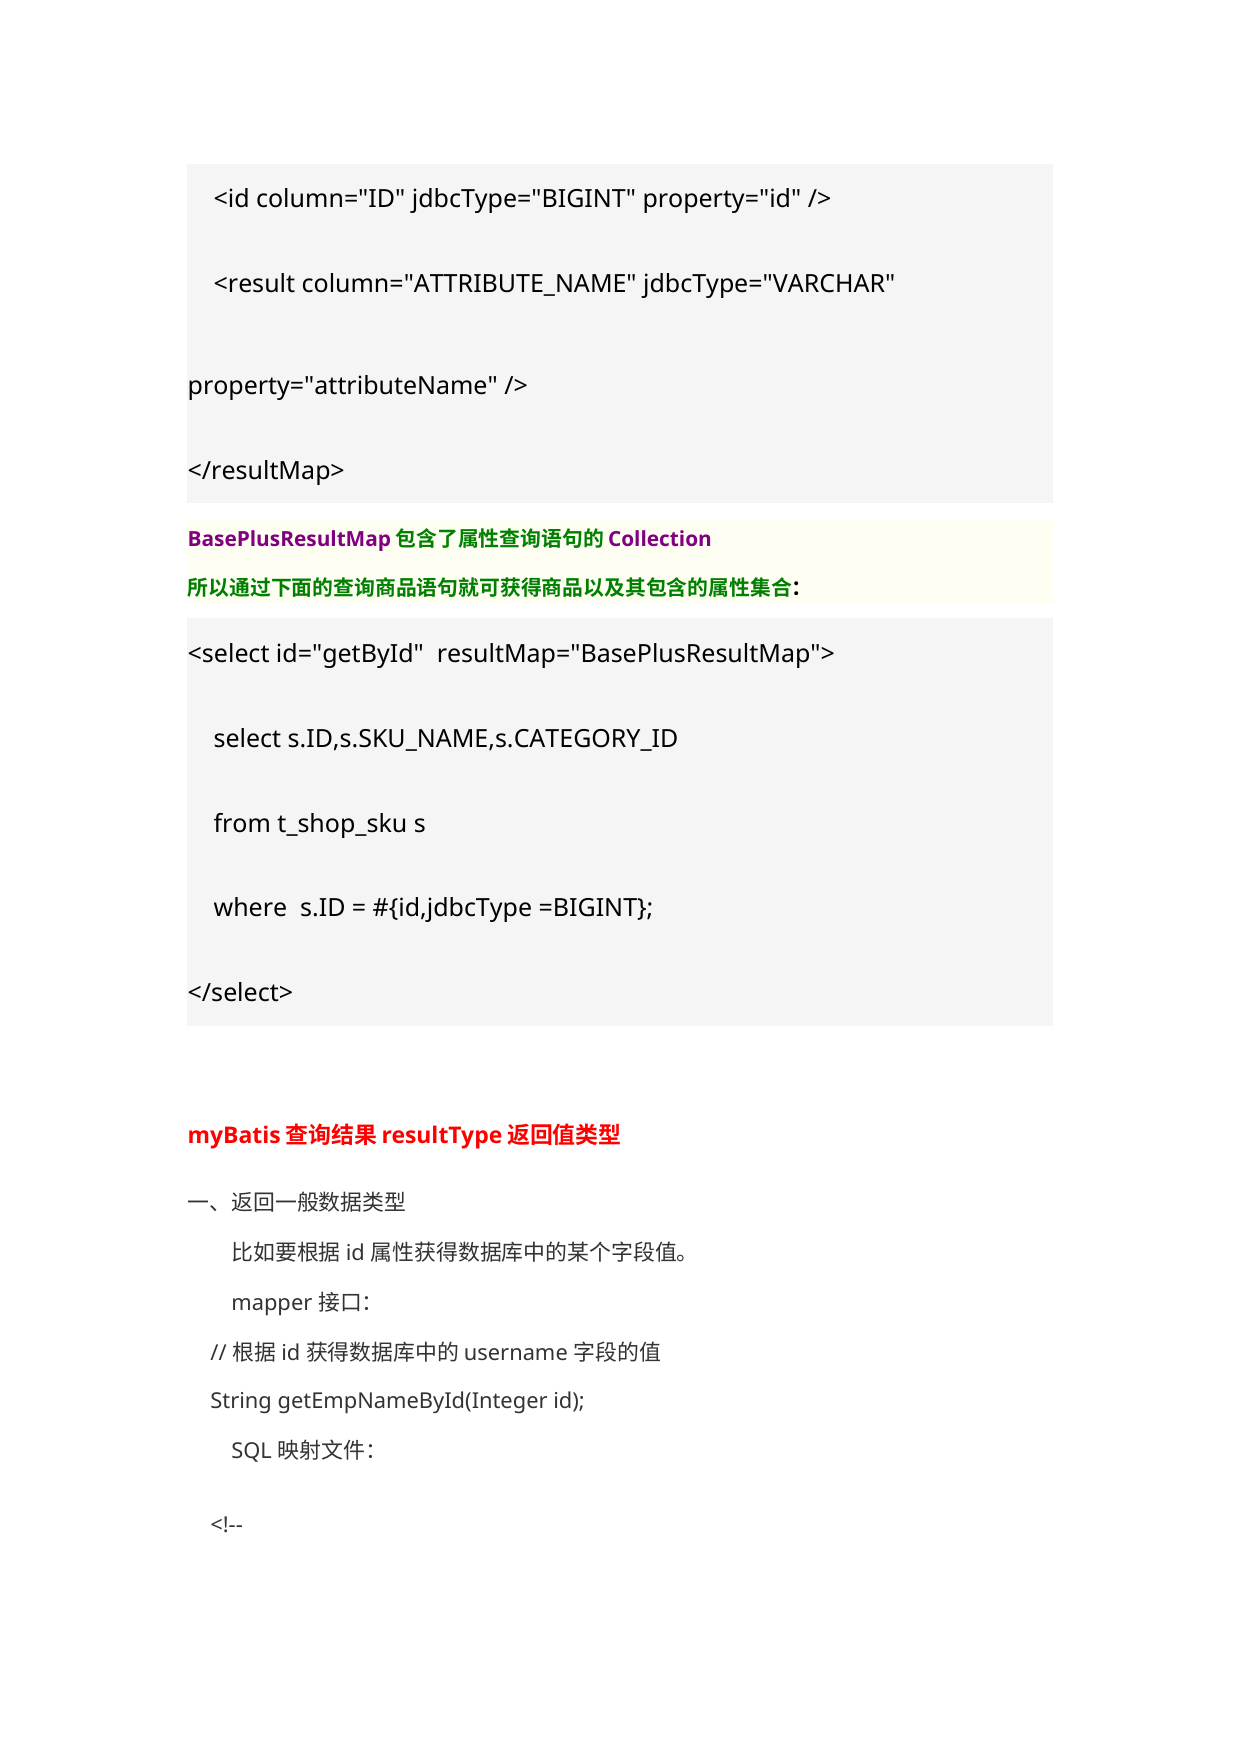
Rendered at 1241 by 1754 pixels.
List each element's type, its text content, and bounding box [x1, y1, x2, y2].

text 所以通过下面的查询商品语句就可获得商品以及其包含的属性集合： [187, 569, 1053, 603]
subtitle myBatis查询结果resultType返回值类型 [507, 1117, 1053, 1151]
text <select id="getById" resultMap="BasePlusResultMap"> [187, 618, 1053, 686]
text select s.ID,s.SKU_NAME,s.CATEGORY_ID [187, 703, 1053, 771]
text </select> [187, 958, 1053, 1026]
text <id column="ID" jdbcType="BIGINT" property="id" /> [187, 164, 1053, 232]
text 一、返回一般数据类型 [187, 1184, 1053, 1218]
text SQL 映射文件： [187, 1432, 1053, 1466]
text from t_shop_sku s [187, 788, 1053, 856]
text 比如要根据 id 属性获得数据库中的某个字段值。 [187, 1234, 1053, 1268]
text <result column="ATTRIBUTE_NAME" jdbcType="VARCHAR" property="attributeName" /> [187, 249, 1053, 418]
text mapper 接口： [187, 1284, 1053, 1318]
text </resultMap> [187, 436, 1053, 503]
text String getEmpNameById(Integer id); [187, 1383, 1053, 1417]
text where s.ID = #{id,jdbcType =BIGINT}; [187, 873, 1053, 941]
text <!-- [187, 1507, 1053, 1541]
text BasePlusResultMap包含了属性查询语句的Collection [187, 520, 1053, 554]
text // 根据 id 获得数据库中的 username 字段的值 [187, 1334, 1053, 1368]
